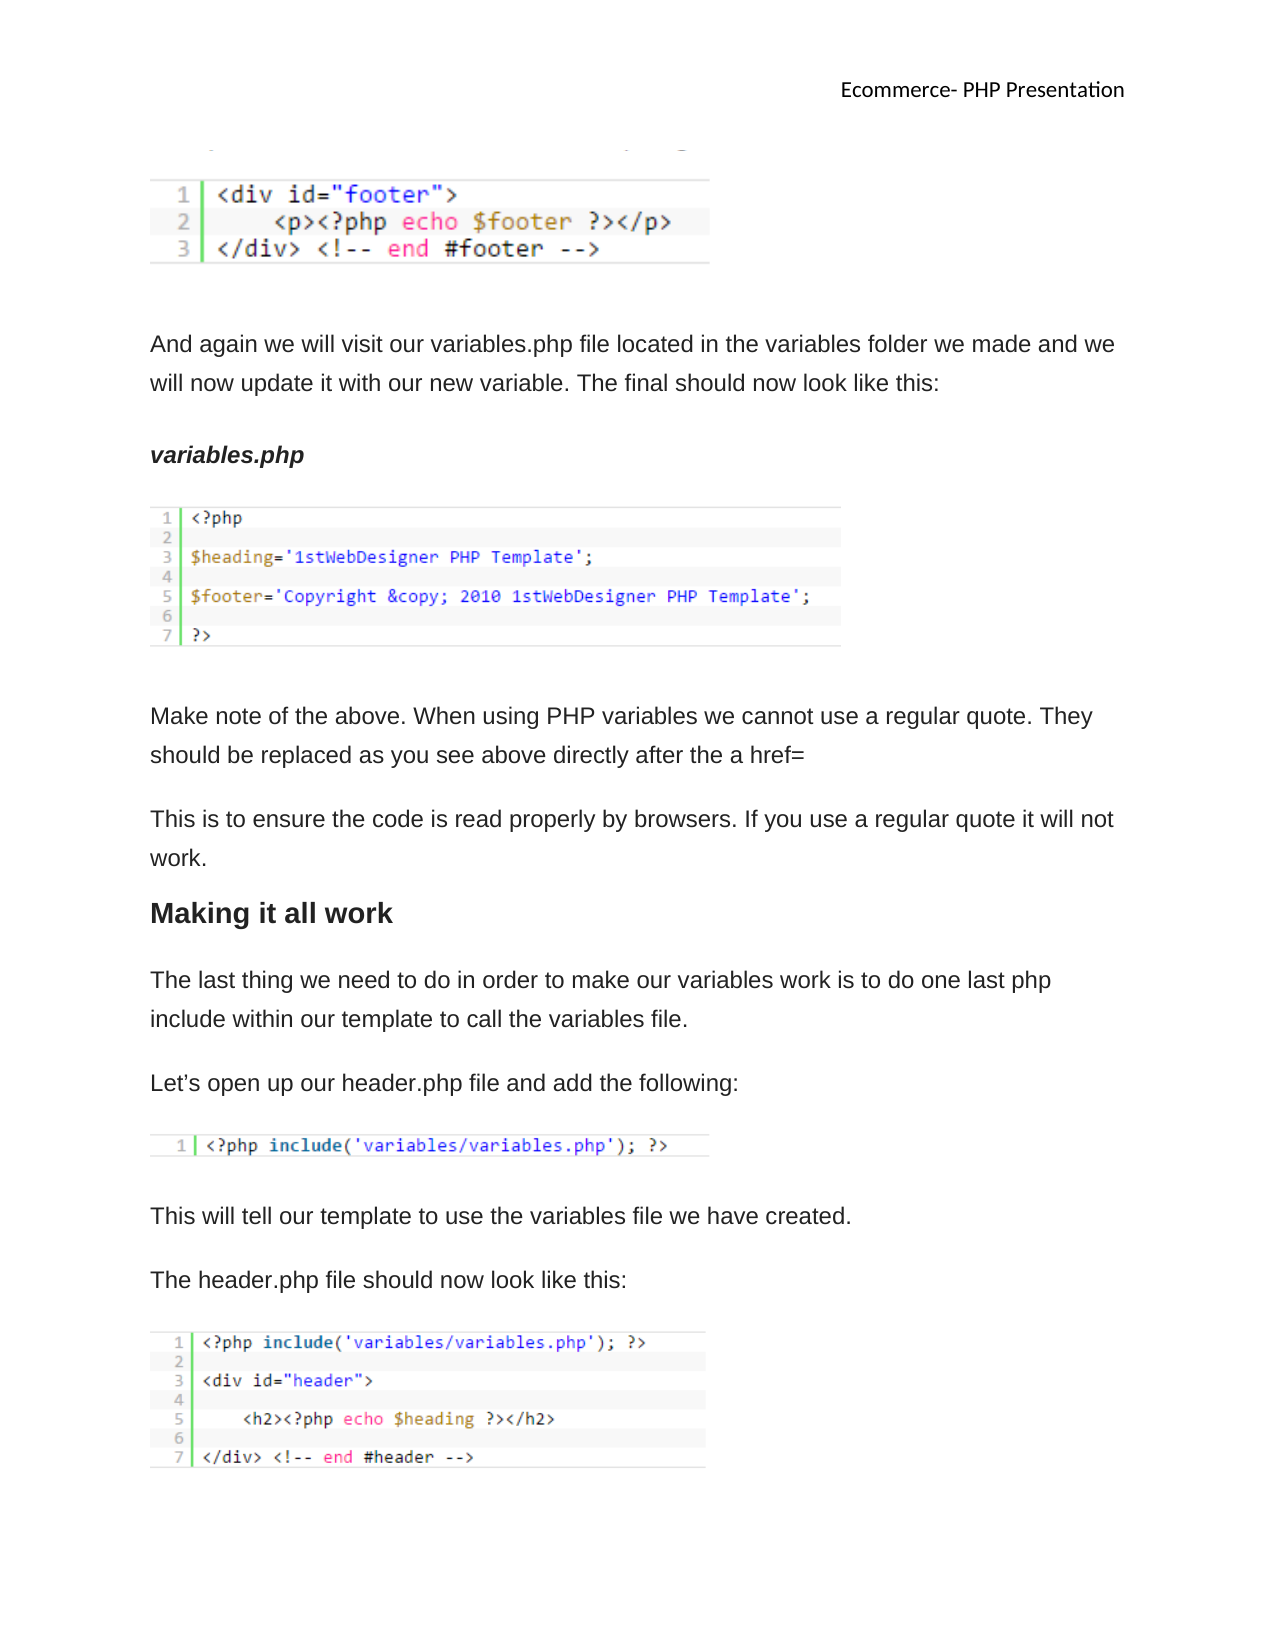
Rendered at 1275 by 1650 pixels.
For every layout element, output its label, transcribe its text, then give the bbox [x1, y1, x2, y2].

picture [150, 150, 710, 294]
text This is to ensure the code is read properly by browsers. If you use a regular quote it will not work. [150, 793, 1125, 871]
text This will tell our template to use the variables file we have created. [150, 1191, 1125, 1229]
text The last thing we need to do in order to make our variables work is to do one last php include within our template to call the variables file. [150, 955, 1125, 1032]
text And again we will visit our variables.php file located in the variables folder we made and we will now update it with our new variable. The final should now look like this: [150, 318, 1125, 396]
picture [150, 501, 841, 666]
picture [150, 1121, 710, 1166]
subtitle Making it all work [150, 896, 1125, 930]
text Make note of the above. When using PHP variables we cannot use a regular quote. They should be replaced as you see above directly after the a href= [150, 691, 1125, 768]
text Let’s open up our header.php file and add the following: [150, 1057, 1125, 1096]
text The header.php file should now look like this: [150, 1254, 1125, 1293]
picture [150, 1318, 706, 1483]
subtitle variables.php [150, 429, 1125, 468]
